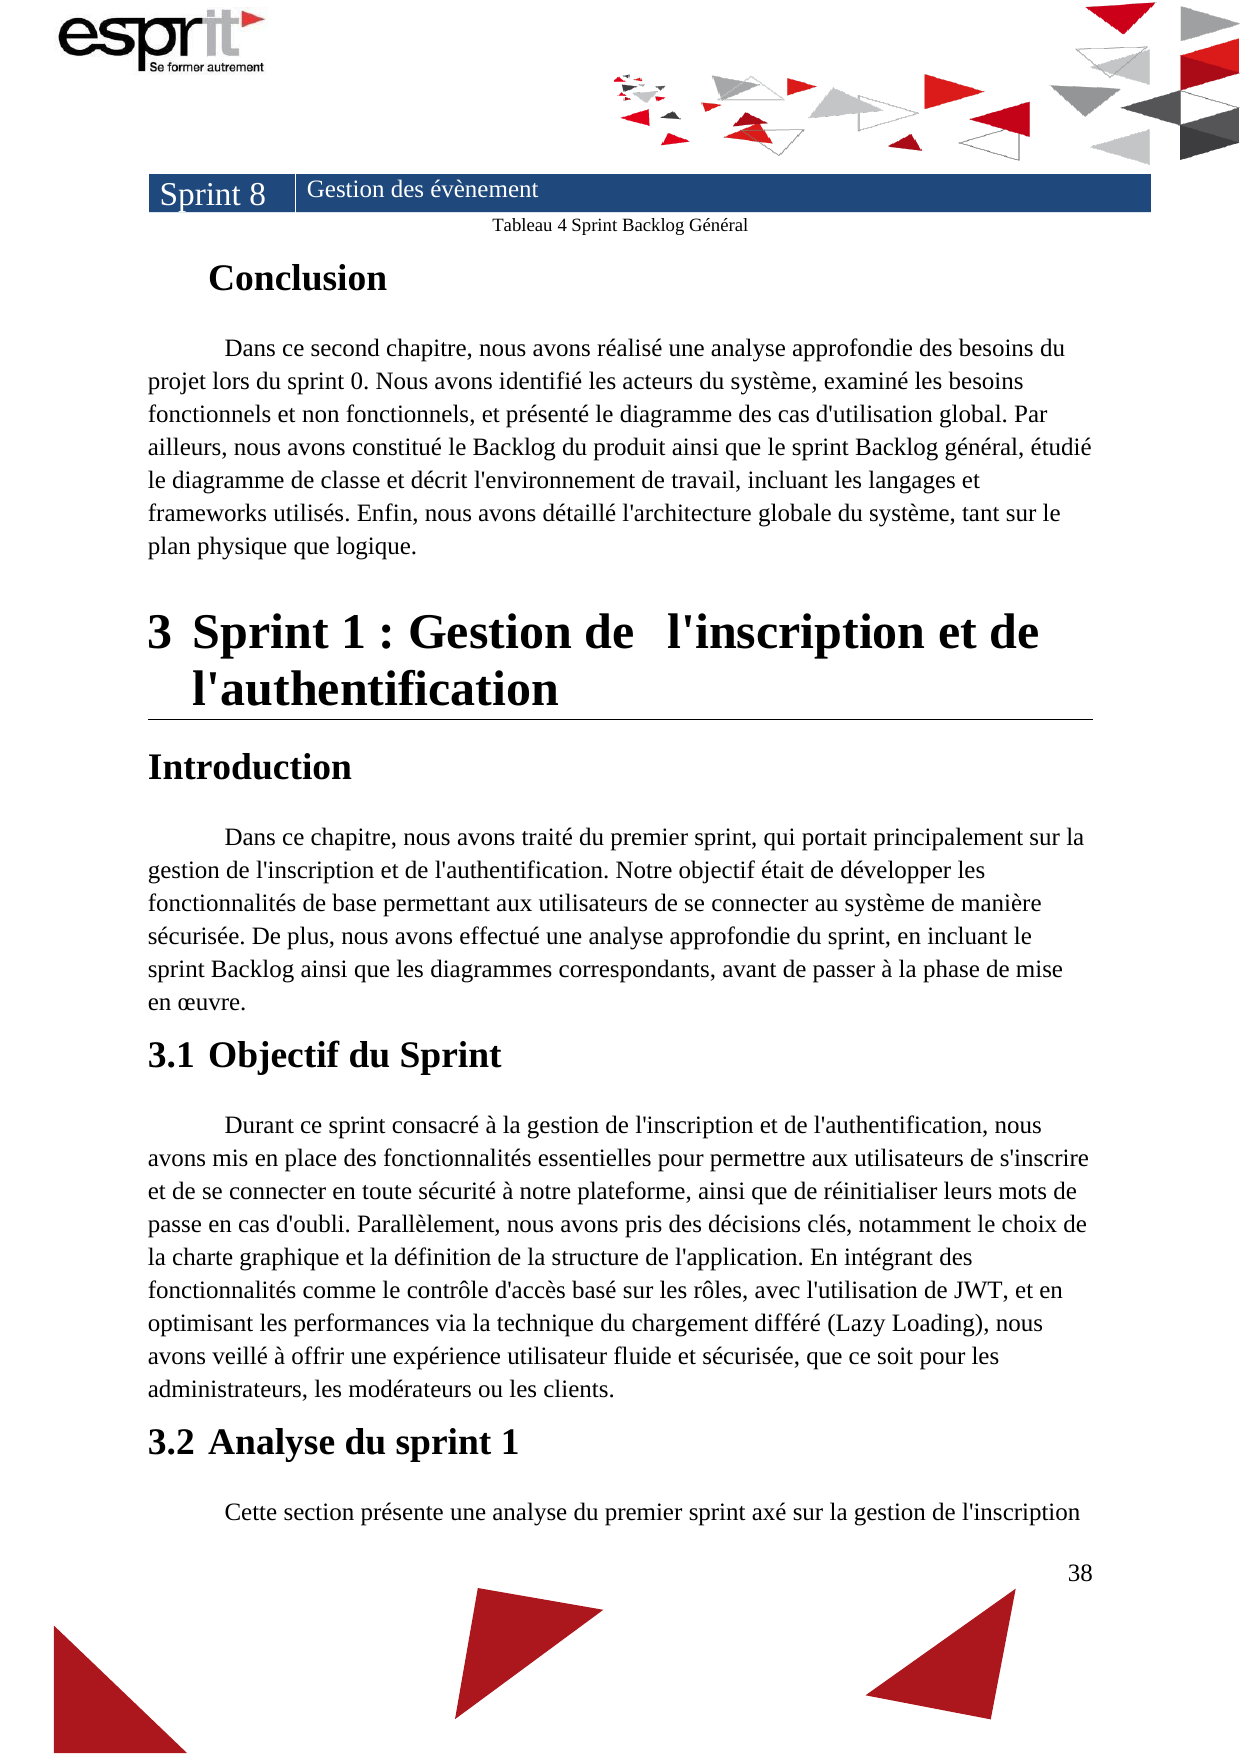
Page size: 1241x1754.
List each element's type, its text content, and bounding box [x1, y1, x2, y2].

text Dans ce second chapitre, nous avons réalisé une analyse approfondie des besoins du projet lors du sprint 0. Nous avons identifié les acteurs du système, examiné les besoins fonctionnels et non fonctionnels, et présenté le diagramme des cas d'utilisation global. Par ailleurs, nous avons constitué le Backlog du produit ainsi que le sprint Backlog général, étudié le diagramme de classe et décrit l'environnement de travail, incluant les langages et frameworks utilisés. Enfin, nous avons détaillé l'architecture globale du système, tant sur le plan physique que logique. [148, 333, 1093, 560]
text Tableau 4 Sprint Backlog Général [148, 214, 1093, 235]
table_cell Sprint 8 [149, 174, 295, 212]
picture [613, 0, 1241, 167]
text Dans ce chapitre, nous avons traité du premier sprint, qui portait principalement sur la gestion de l'inscription et de l'authentification. Notre objectif était de développer les fonctionnalités de base permettant aux utilisateurs de se connecter au système de manière sécurisée. De plus, nous avons effectué une analyse approfondie du sprint, en incluant le sprint Backlog ainsi que les diagrammes correspondants, avant de passer à la phase de mise en œuvre. [148, 822, 1093, 1016]
picture [54, 7, 269, 75]
subtitle Conclusion [208, 256, 1093, 299]
table_cell Gestion des évènement [296, 174, 1151, 212]
subtitle Analyse du sprint 1 [148, 1419, 1093, 1463]
subtitle Sprint 1 : Gestion de l'inscription et de l'authentification [148, 602, 1093, 719]
subtitle Objectif du Sprint [148, 1033, 1093, 1076]
subtitle Introduction [148, 745, 1093, 788]
text Durant ce sprint consacré à la gestion de l'inscription et de l'authentification, nous avons mis en place des fonctionnalités essentielles pour permettre aux utilisateurs de s'inscrire et de se connecter en toute sécurité à notre plateforme, ainsi que de réinitialiser leurs mots de passe en cas d'oubli. Parallèlement, nous avons pris des décisions clés, notamment le choix de la charte graphique et la définition de la structure de l'application. En intégrant des fonctionnalités comme le contrôle d'accès basé sur les rôles, avec l'utilisation de JWT, et en optimisant les performances via la technique du chargement différé (Lazy Loading), nous avons veillé à offrir une expérience utilisateur fluide et sécurisée, que ce soit pour les administrateurs, les modérateurs ou les clients. [148, 1110, 1093, 1403]
